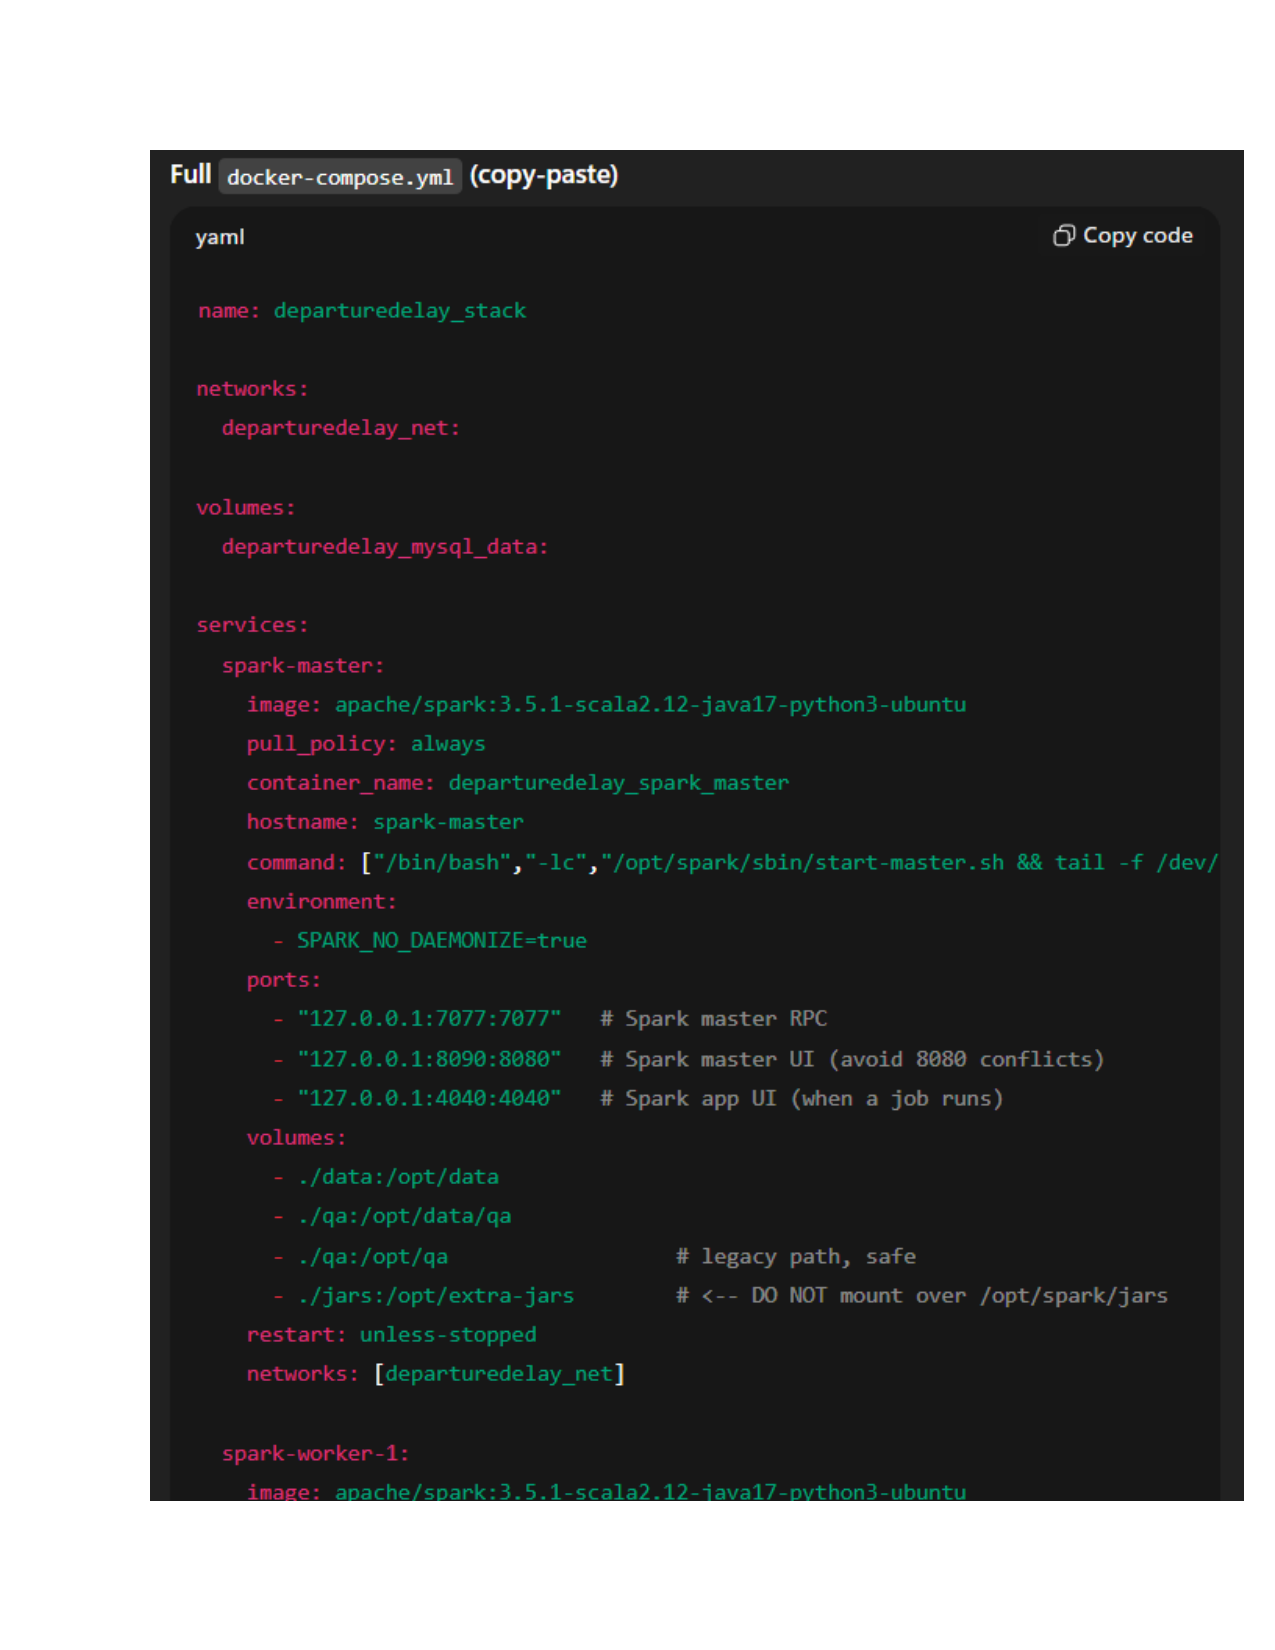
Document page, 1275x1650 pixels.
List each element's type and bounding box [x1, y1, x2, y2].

picture [150, 150, 1244, 1501]
